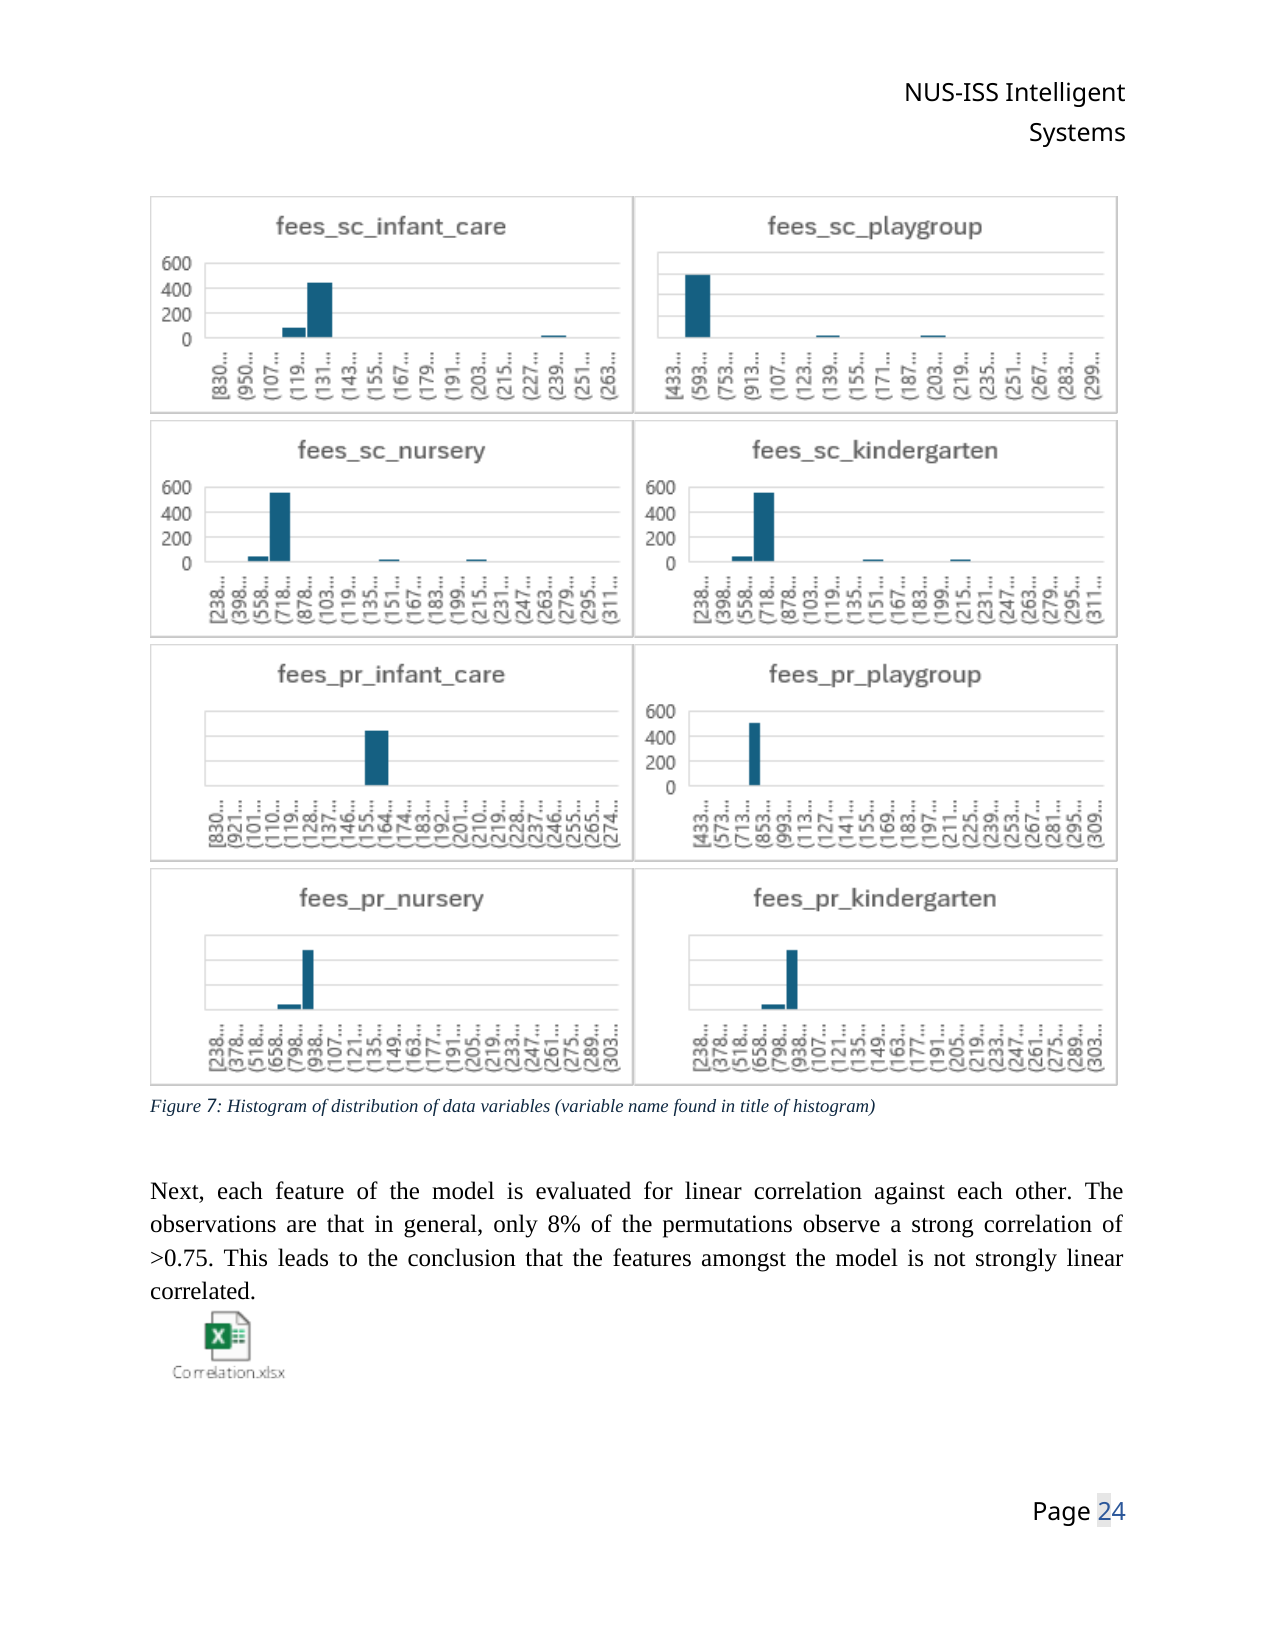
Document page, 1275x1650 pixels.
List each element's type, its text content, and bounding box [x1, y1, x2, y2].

text Next, each feature of the model is evaluated for linear correlation against each other. The observations are that in general, only 8% of the permutations observe a strong correlation of >0.75. This leads to the conclusion that the features amongst the model is not strongly linear correlated. [150, 1176, 1125, 1305]
picture [150, 644, 1119, 863]
picture [150, 868, 1119, 1087]
text Figure 7: Histogram of distribution of data variables (variable name found in title of histogram) [150, 1092, 1125, 1118]
picture [150, 420, 1119, 639]
picture [150, 196, 1119, 415]
